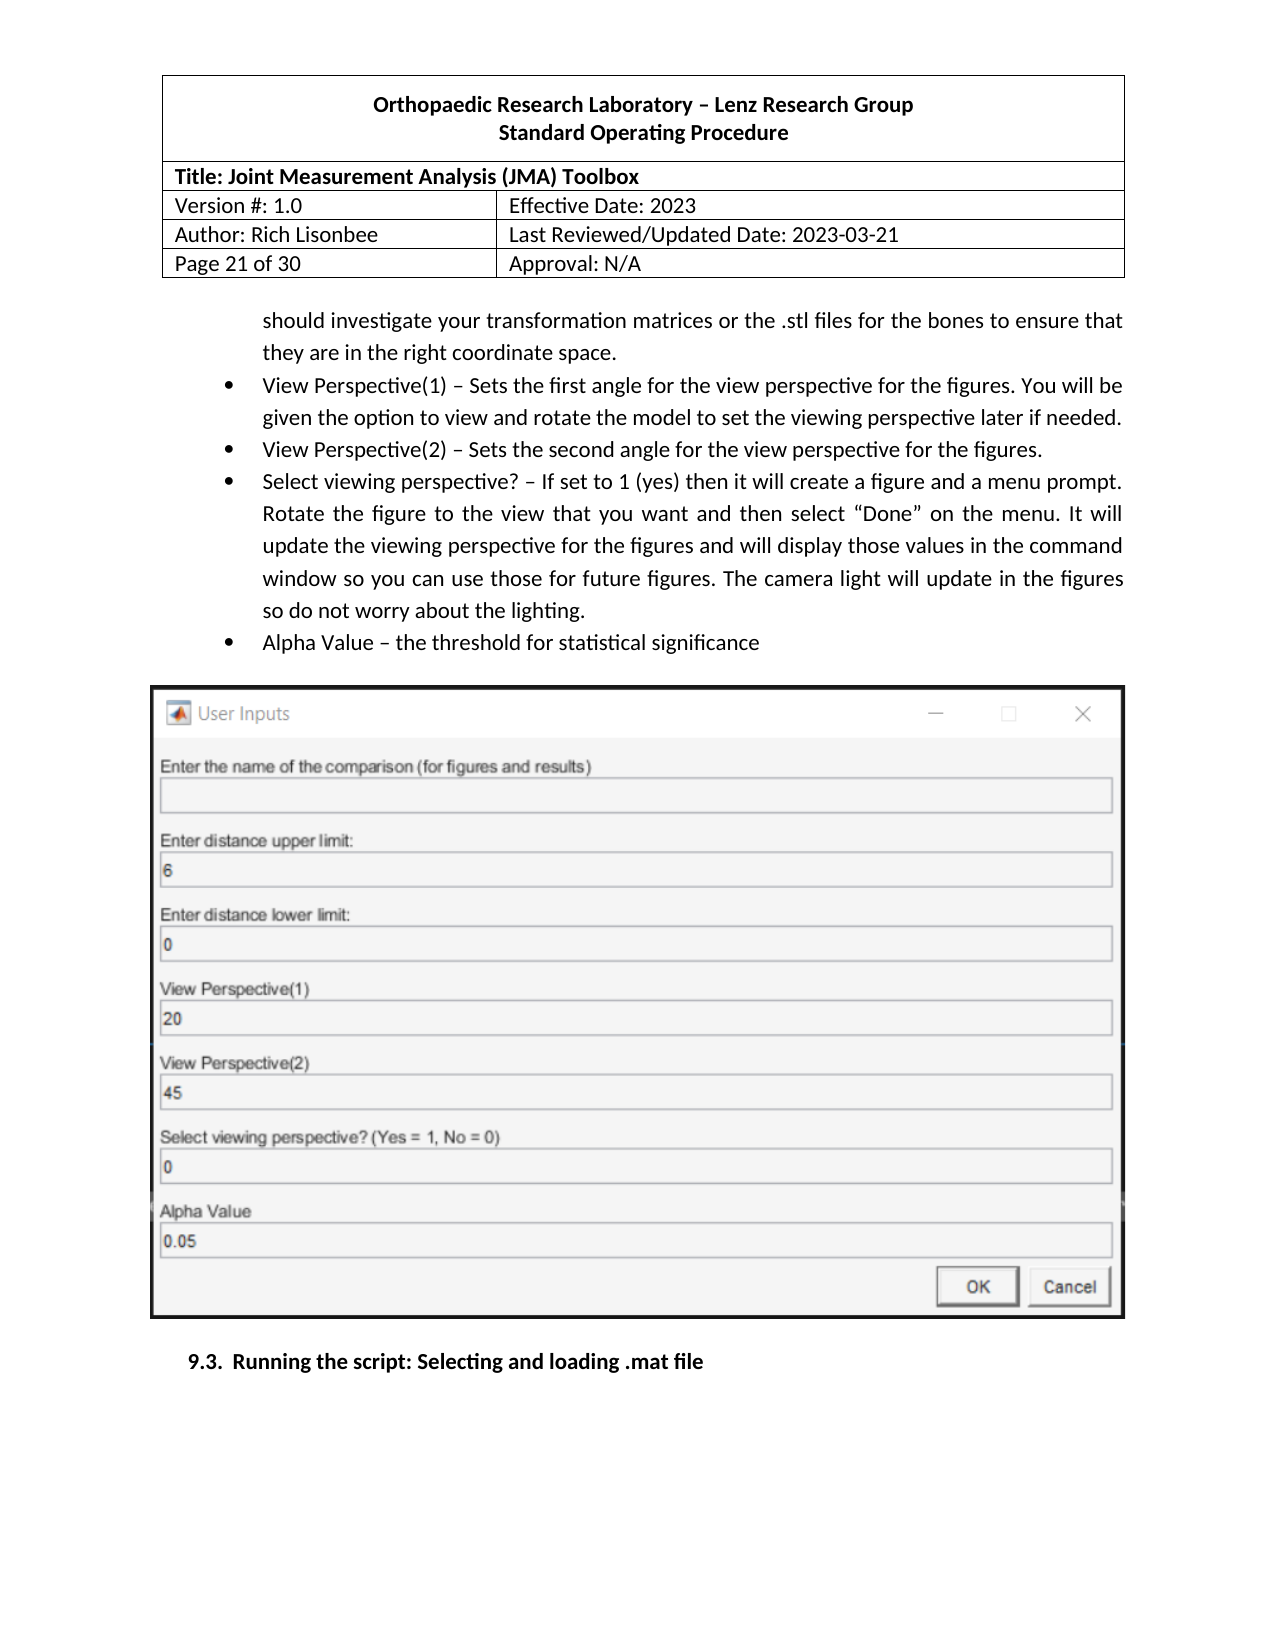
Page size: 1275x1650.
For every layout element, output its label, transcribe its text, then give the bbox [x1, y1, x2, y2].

picture [150, 685, 1125, 1319]
list Select viewing perspective? – If set to 1 (yes) then it will create a figure and a menu prompt. Rotate the figure to the view that you want and then select “Done” on the menu. It will update the viewing perspective for the figures and will display those values in the command window so you can use those for future figures. The camera light will update in the figures so do not worry about the lighting. [225, 467, 1125, 624]
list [225, 306, 1125, 367]
list Running the script: Selecting and loading .mat file [187, 1347, 1125, 1375]
list View Perspective(2) – Sets the second angle for the view perspective for the figures. [225, 435, 1125, 463]
list Alpha Value – the threshold for statistical significance [225, 628, 1125, 656]
list View Perspective(1) – Sets the first angle for the view perspective for the figures. You will be given the option to view and rotate the model to set the viewing perspective later if needed. [225, 371, 1125, 431]
